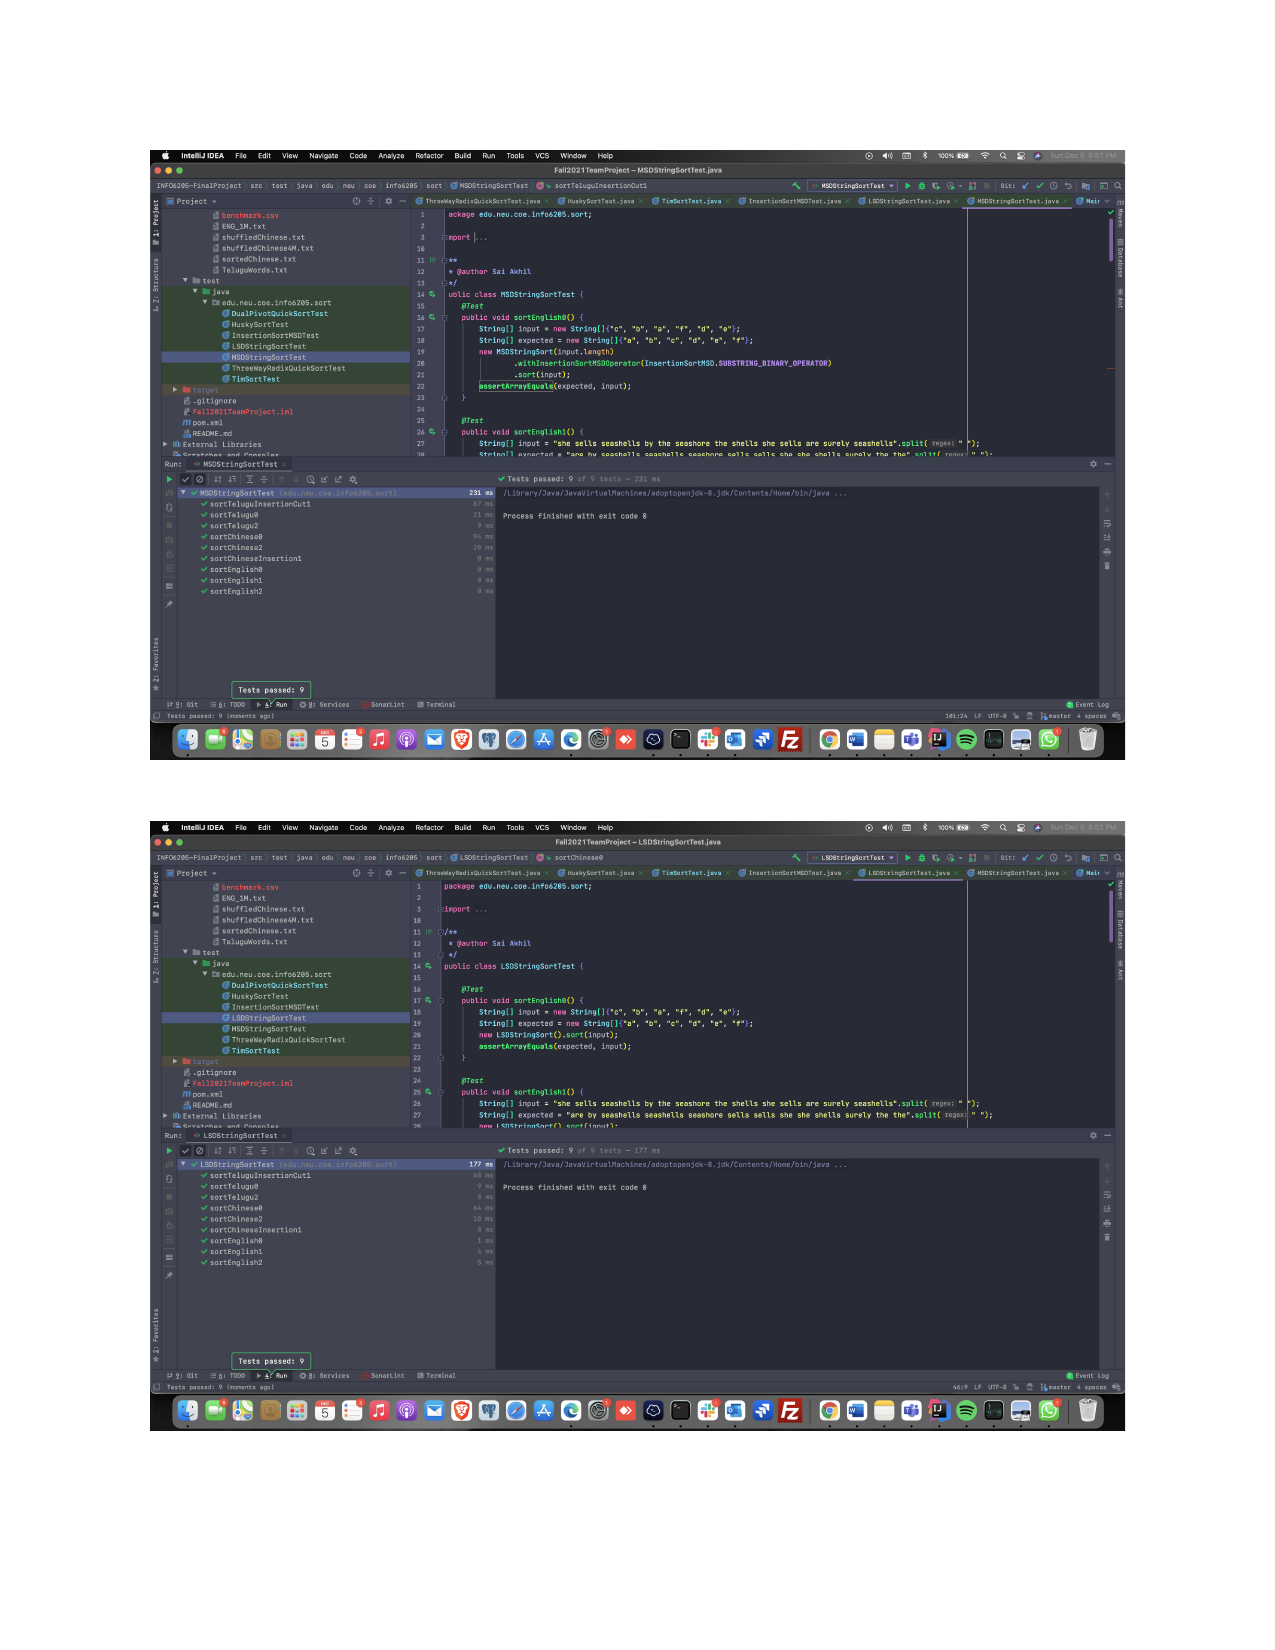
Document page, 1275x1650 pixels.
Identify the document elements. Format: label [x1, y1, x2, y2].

picture [150, 150, 1125, 760]
picture [150, 821, 1125, 1431]
